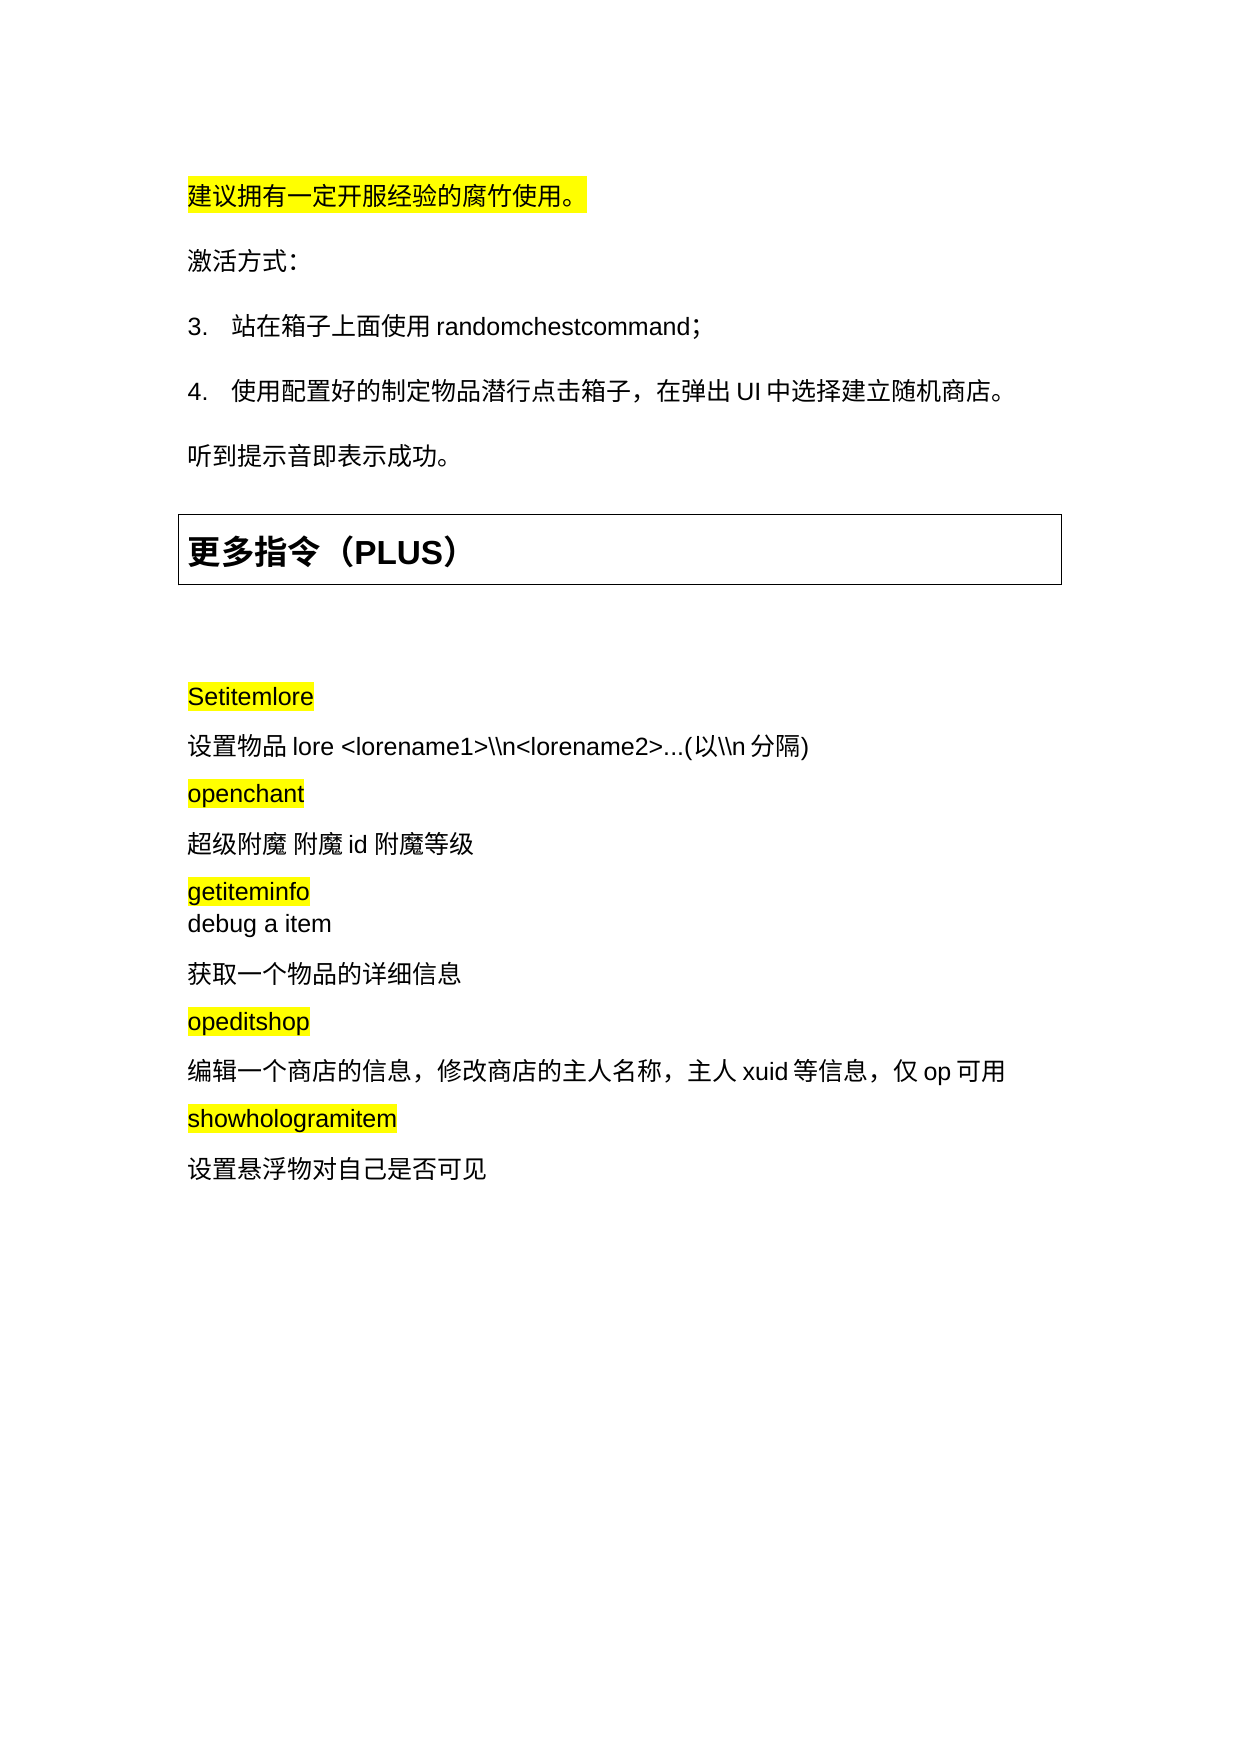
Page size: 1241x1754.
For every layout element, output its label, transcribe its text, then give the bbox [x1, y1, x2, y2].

text 建议拥有一定开服经验的腐竹使用。 [187, 162, 1053, 227]
text 超级附魔 附魔id 附魔等级 [187, 810, 1053, 875]
text openchant [187, 777, 1053, 810]
list 站在箱子上面使用randomchestcommand； [187, 292, 1053, 357]
text debug a item [187, 907, 1053, 940]
text 编辑一个商店的信息，修改商店的主人名称，主人xuid等信息，仅op可用 [187, 1037, 1053, 1102]
text opeditshop [187, 1005, 1053, 1037]
text getiteminfo [187, 875, 1053, 907]
text 激活方式： [187, 227, 1053, 292]
text Setitemlore [187, 680, 1053, 712]
text 获取一个物品的详细信息 [187, 940, 1053, 1005]
text 设置悬浮物对自己是否可见 [187, 1135, 1053, 1200]
text 听到提示音即表示成功。 [187, 422, 1053, 487]
subtitle 更多指令（PLUS） [179, 515, 1061, 584]
list 使用配置好的制定物品潜行点击箱子，在弹出UI中选择建立随机商店。 [187, 357, 1053, 422]
text showhologramitem [187, 1102, 1053, 1135]
text 设置物品lore <lorename1>\\n<lorename2>...(以\\n分隔) [187, 712, 1053, 777]
